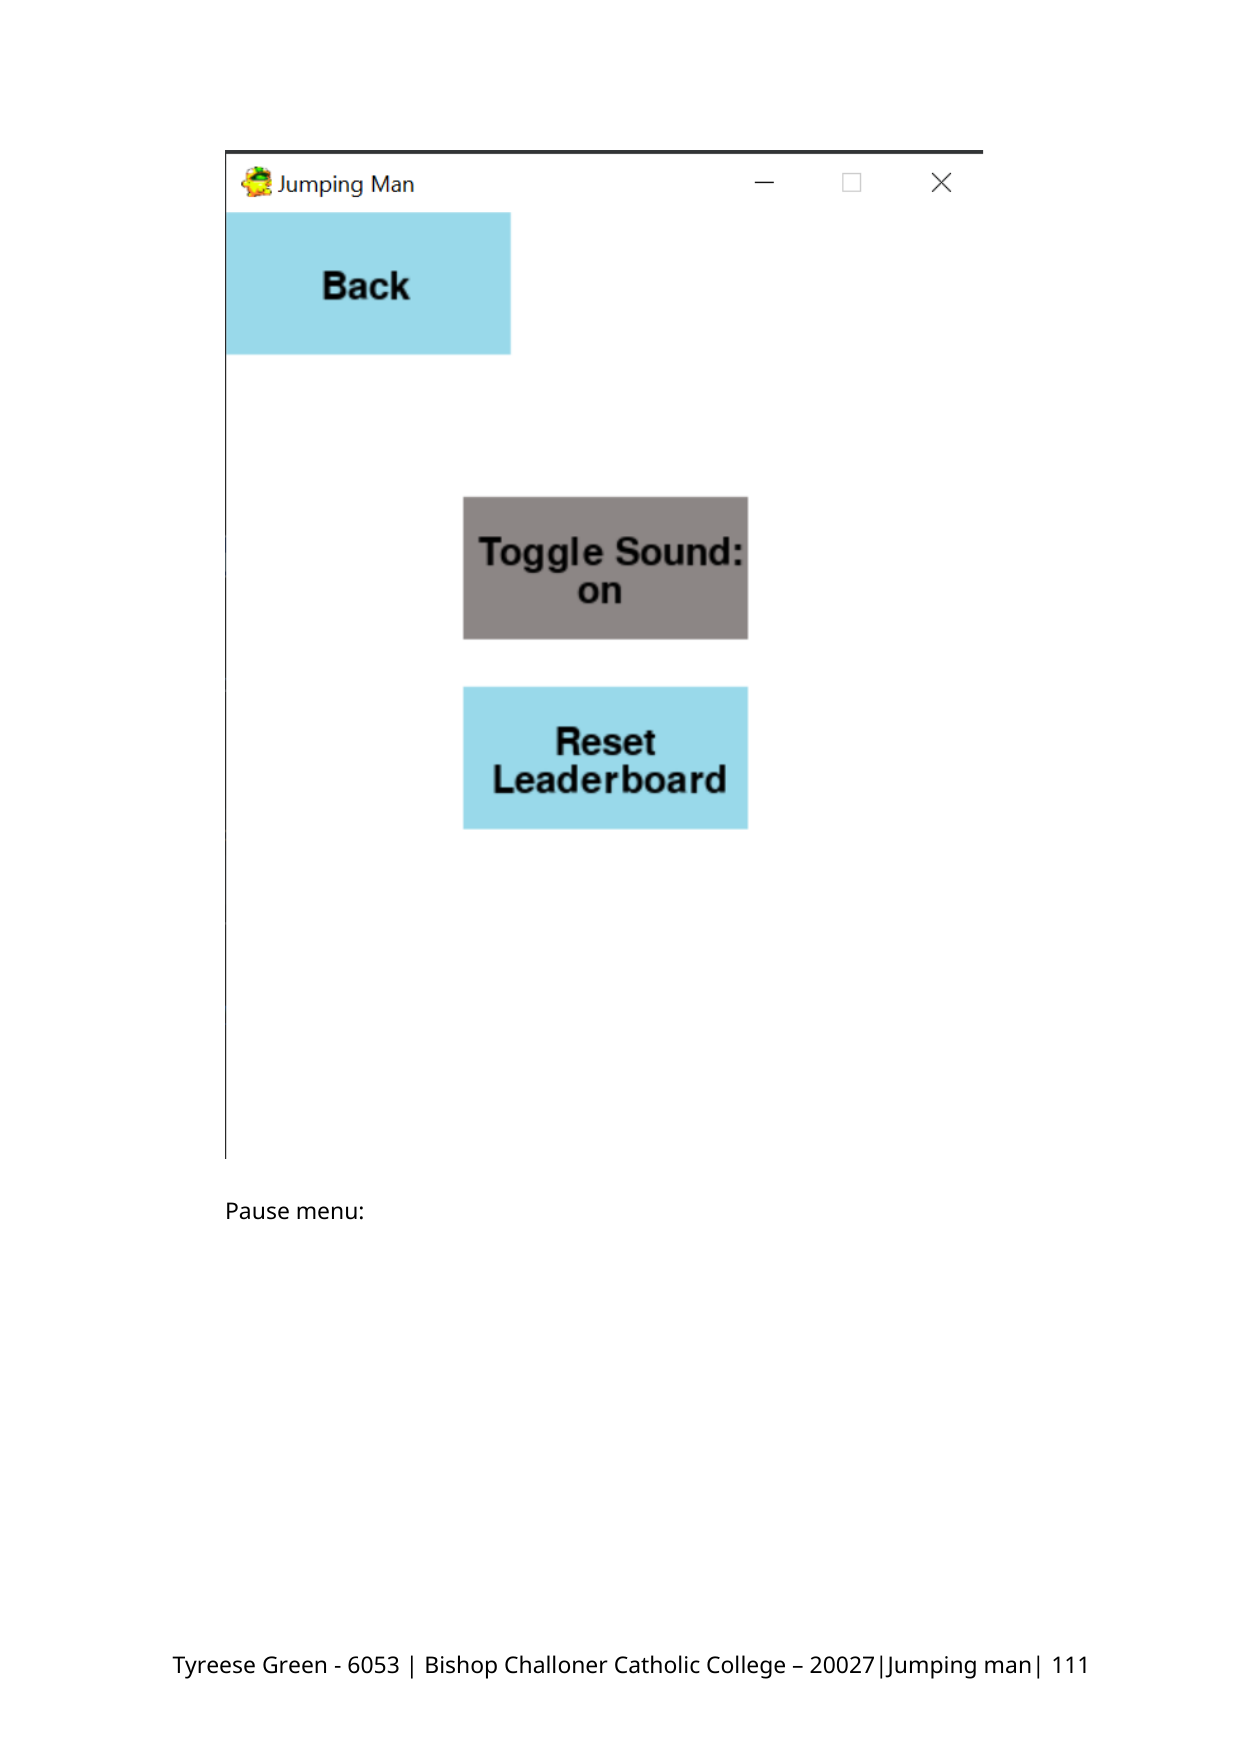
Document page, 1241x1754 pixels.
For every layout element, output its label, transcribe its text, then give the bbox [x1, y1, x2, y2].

list Pause menu: [225, 1195, 1090, 1226]
picture [225, 150, 984, 1159]
